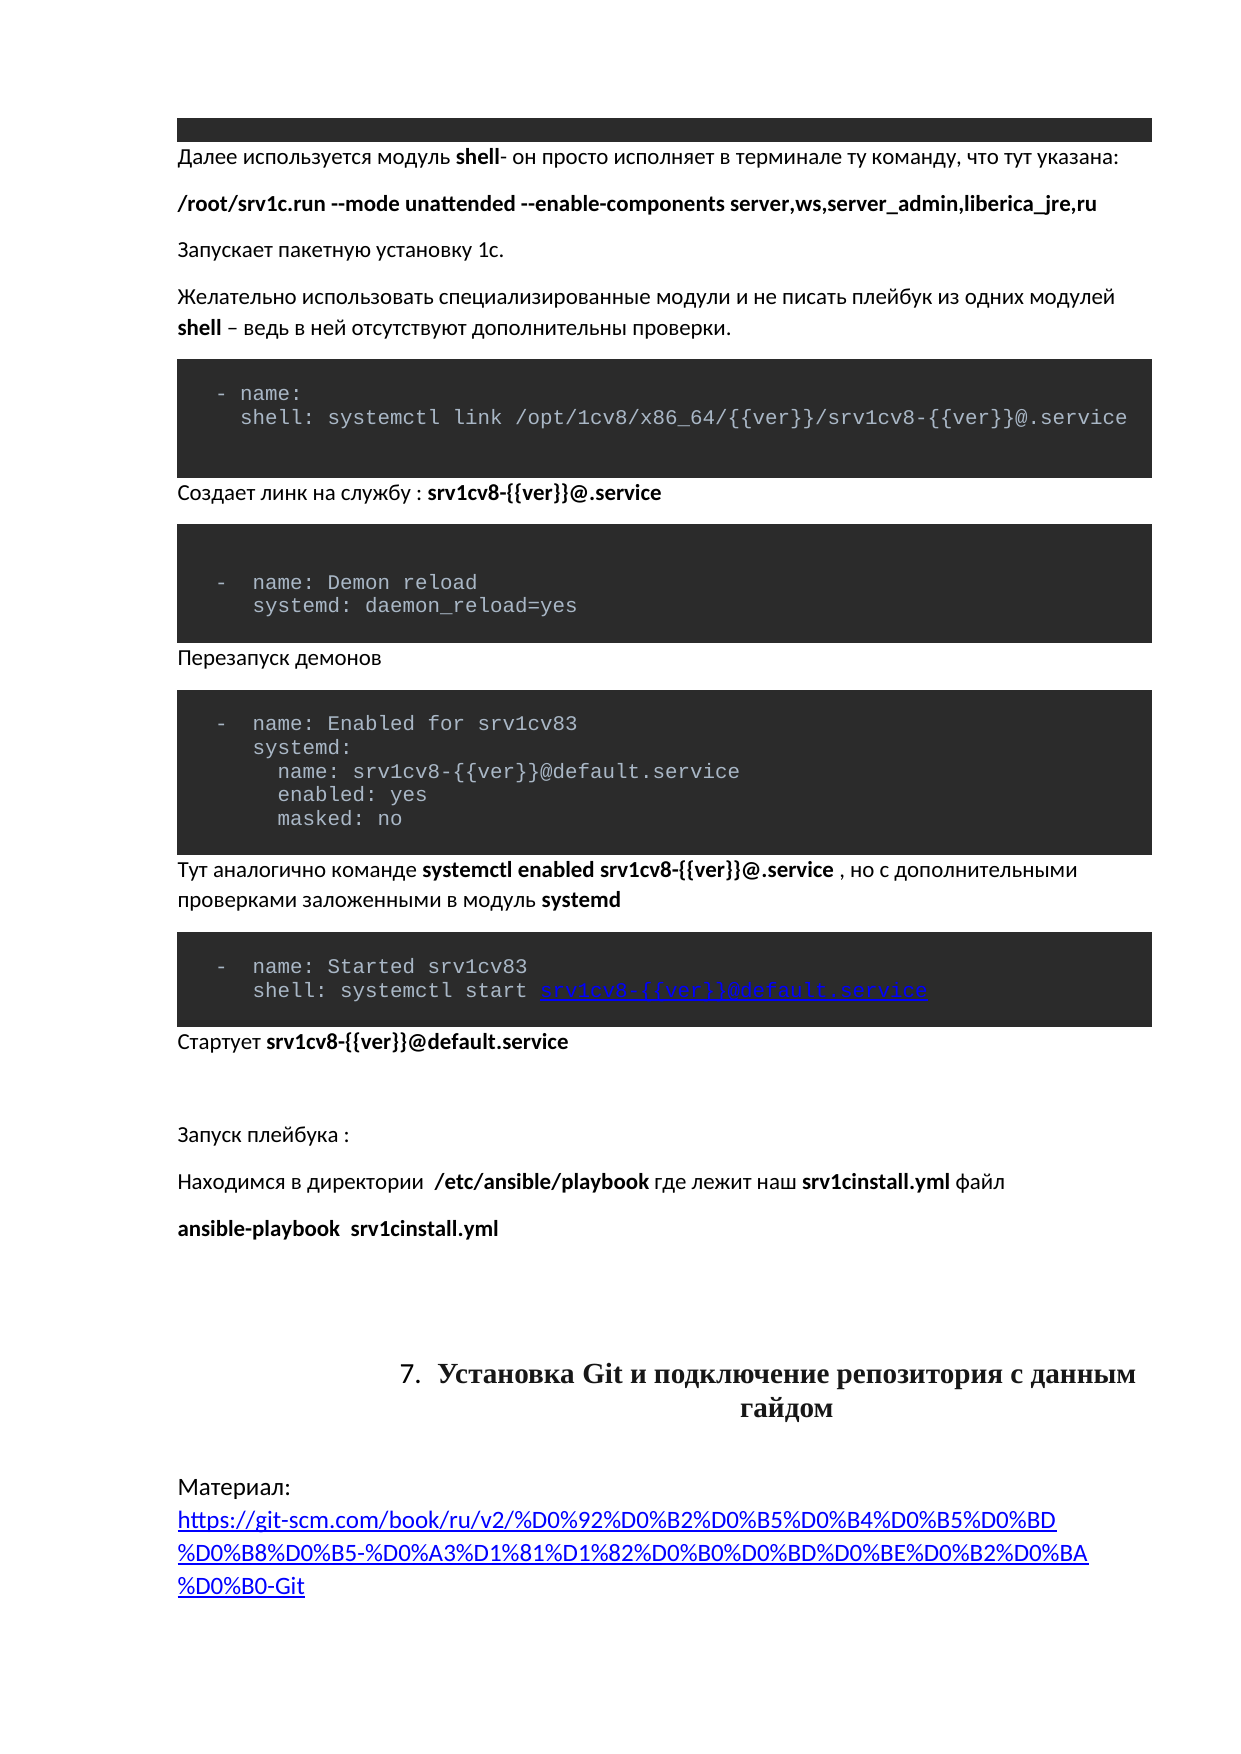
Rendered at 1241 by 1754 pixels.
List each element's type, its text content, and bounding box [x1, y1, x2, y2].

list Установка Git и подключение репозитория с данным гайдом [384, 1355, 1152, 1424]
text - name: Enabled for srv1cv83 systemd: name: srv1cv8-{{ver}}@default.service enabled: yes masked: no [177, 690, 1152, 855]
text - name: Started srv1cv83 shell: systemctl start srv1cv8-{{ver}}@default.service [177, 932, 1152, 1003]
text Запуск плейбука : [177, 1121, 1152, 1149]
text - name: Demon reload systemd: daemon_reload=yes [177, 548, 1152, 643]
text Далее используется модуль shell- он просто исполняет в терминале ту команду, что тут указана: [177, 142, 1152, 170]
text Желательно использовать специализированные модули и не писать плейбук из одних модулей shell – ведь в ней отсутствуют дополнительны проверки. [177, 282, 1152, 341]
text /root/srv1c.run --mode unattended --enable-components server,ws,server_admin,liberica_jre,ru [177, 189, 1152, 217]
text Стартует srv1cv8-{{ver}}@default.service [177, 1027, 1152, 1055]
text - name: shell: systemctl link /opt/1cv8/x86_64/{{ver}}/srv1cv8-{{ver}}@.service [177, 359, 1152, 478]
text Создает линк на службу : srv1cv8-{{ver}}@.service [177, 478, 1152, 506]
text Перезапуск демонов [177, 643, 1152, 671]
text ansible-playbook srv1cinstall.yml [177, 1214, 1152, 1242]
text Находимся в директории /etc/ansible/playbook где лежит наш srv1cinstall.yml файл [177, 1167, 1152, 1196]
text Запускает пакетную установку 1с. [177, 236, 1152, 263]
text Материал: https://git-scm.com/book/ru/v2/%D0%92%D0%B2%D0%B5%D0%B4%D0%B5%D0%BD%D0%B8%D0%B5-%D0%A3%D1%81%D1%82%D0%B0%D0%BD%D0%BE%D0%B2%D0%BA%D0%B0-Git [177, 1471, 1152, 1600]
text Тут аналогично команде systemctl enabled srv1cv8-{{ver}}@.service , но с дополнительными проверками заложенными в модуль systemd [177, 855, 1152, 913]
